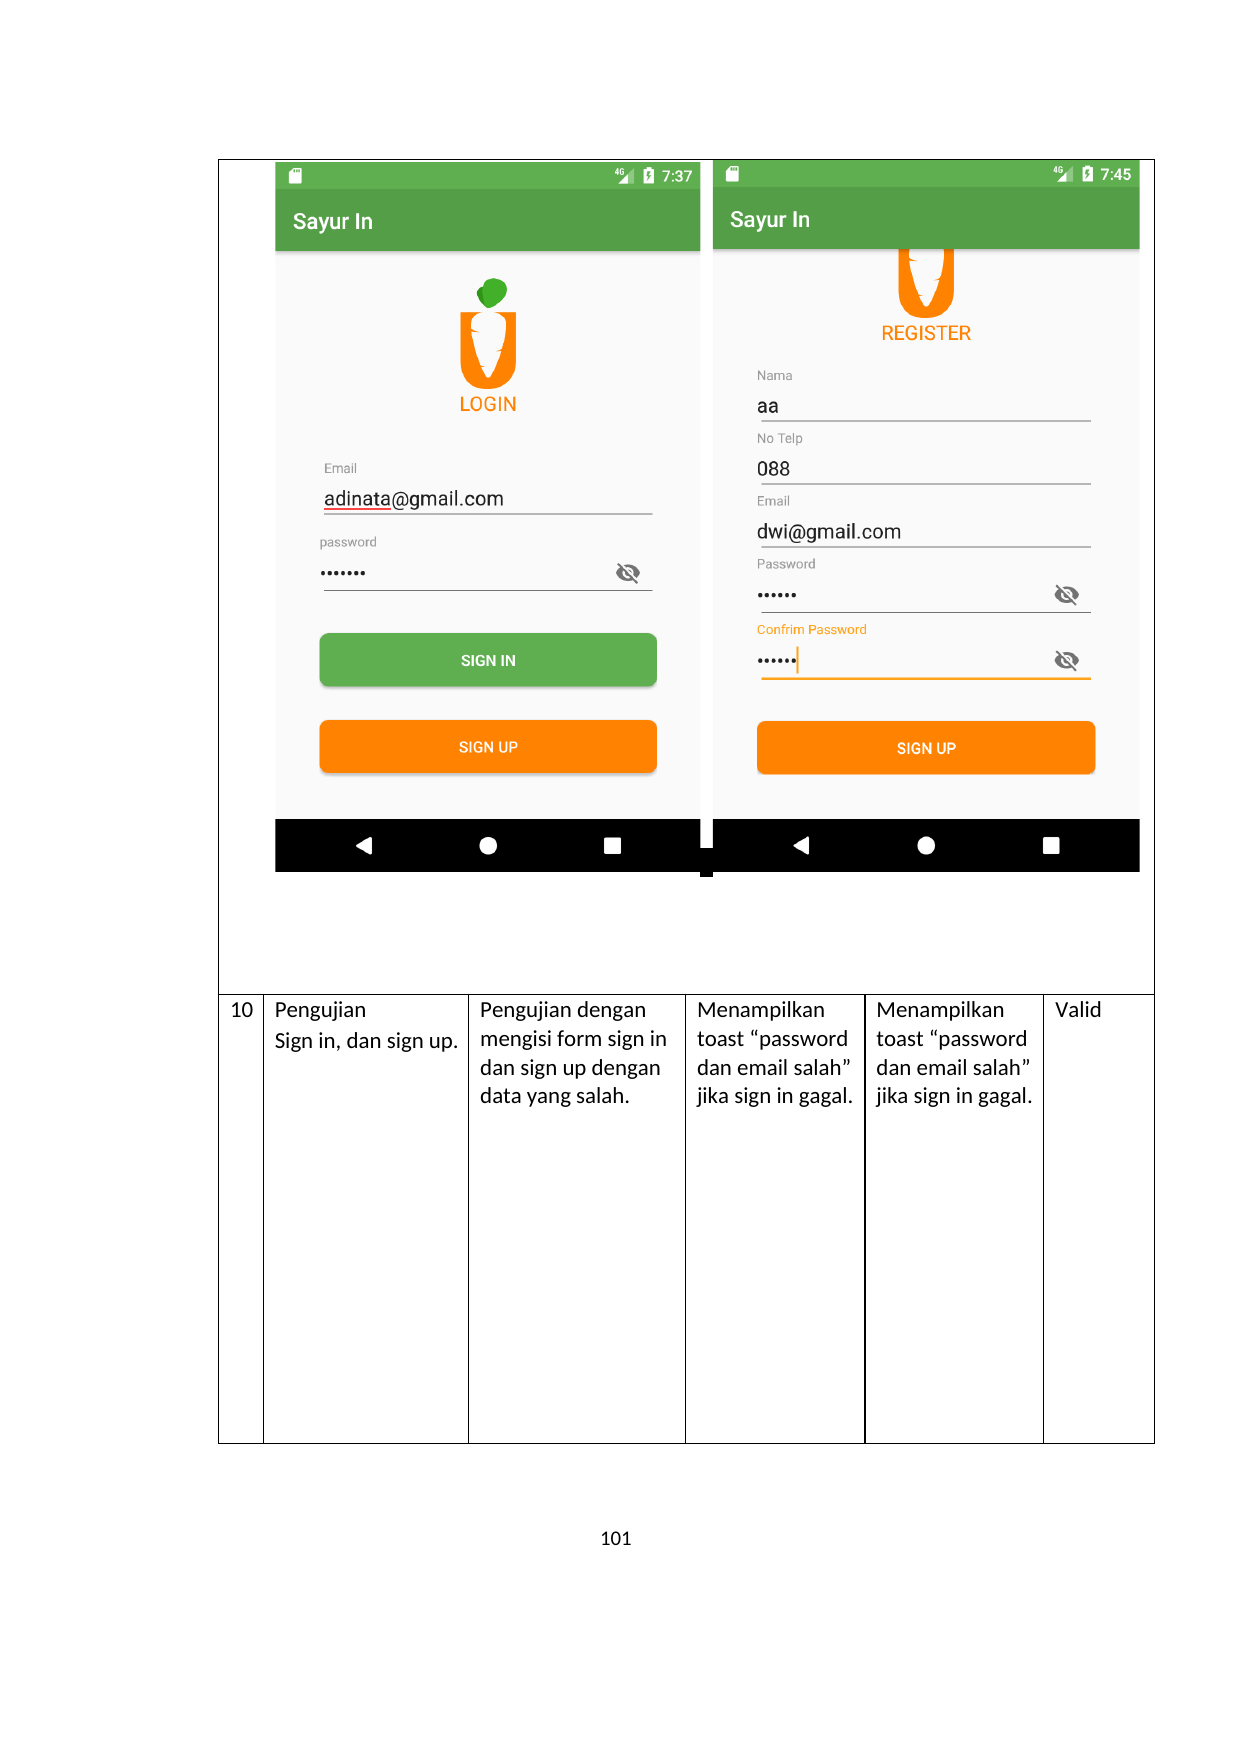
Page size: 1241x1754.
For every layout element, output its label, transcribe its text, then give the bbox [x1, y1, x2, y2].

picture [275, 162, 701, 872]
table_cell Pengujian dengan mengisi form sign in dan sign up dengan data yang salah. [469, 995, 685, 1442]
table_cell [219, 160, 263, 994]
table_cell Valid [1044, 995, 1154, 1442]
picture [712, 160, 1140, 872]
table_cell Menampilkan toast “password dan email salah” jika sign in gagal. [866, 995, 1043, 1442]
table_cell Menampilkan toast “password dan email salah” jika sign in gagal. [686, 995, 864, 1442]
table_cell 10 [219, 995, 263, 1442]
table_cell Pengujian Sign in, dan sign up. [264, 995, 468, 1442]
table_cell [263, 160, 1154, 994]
